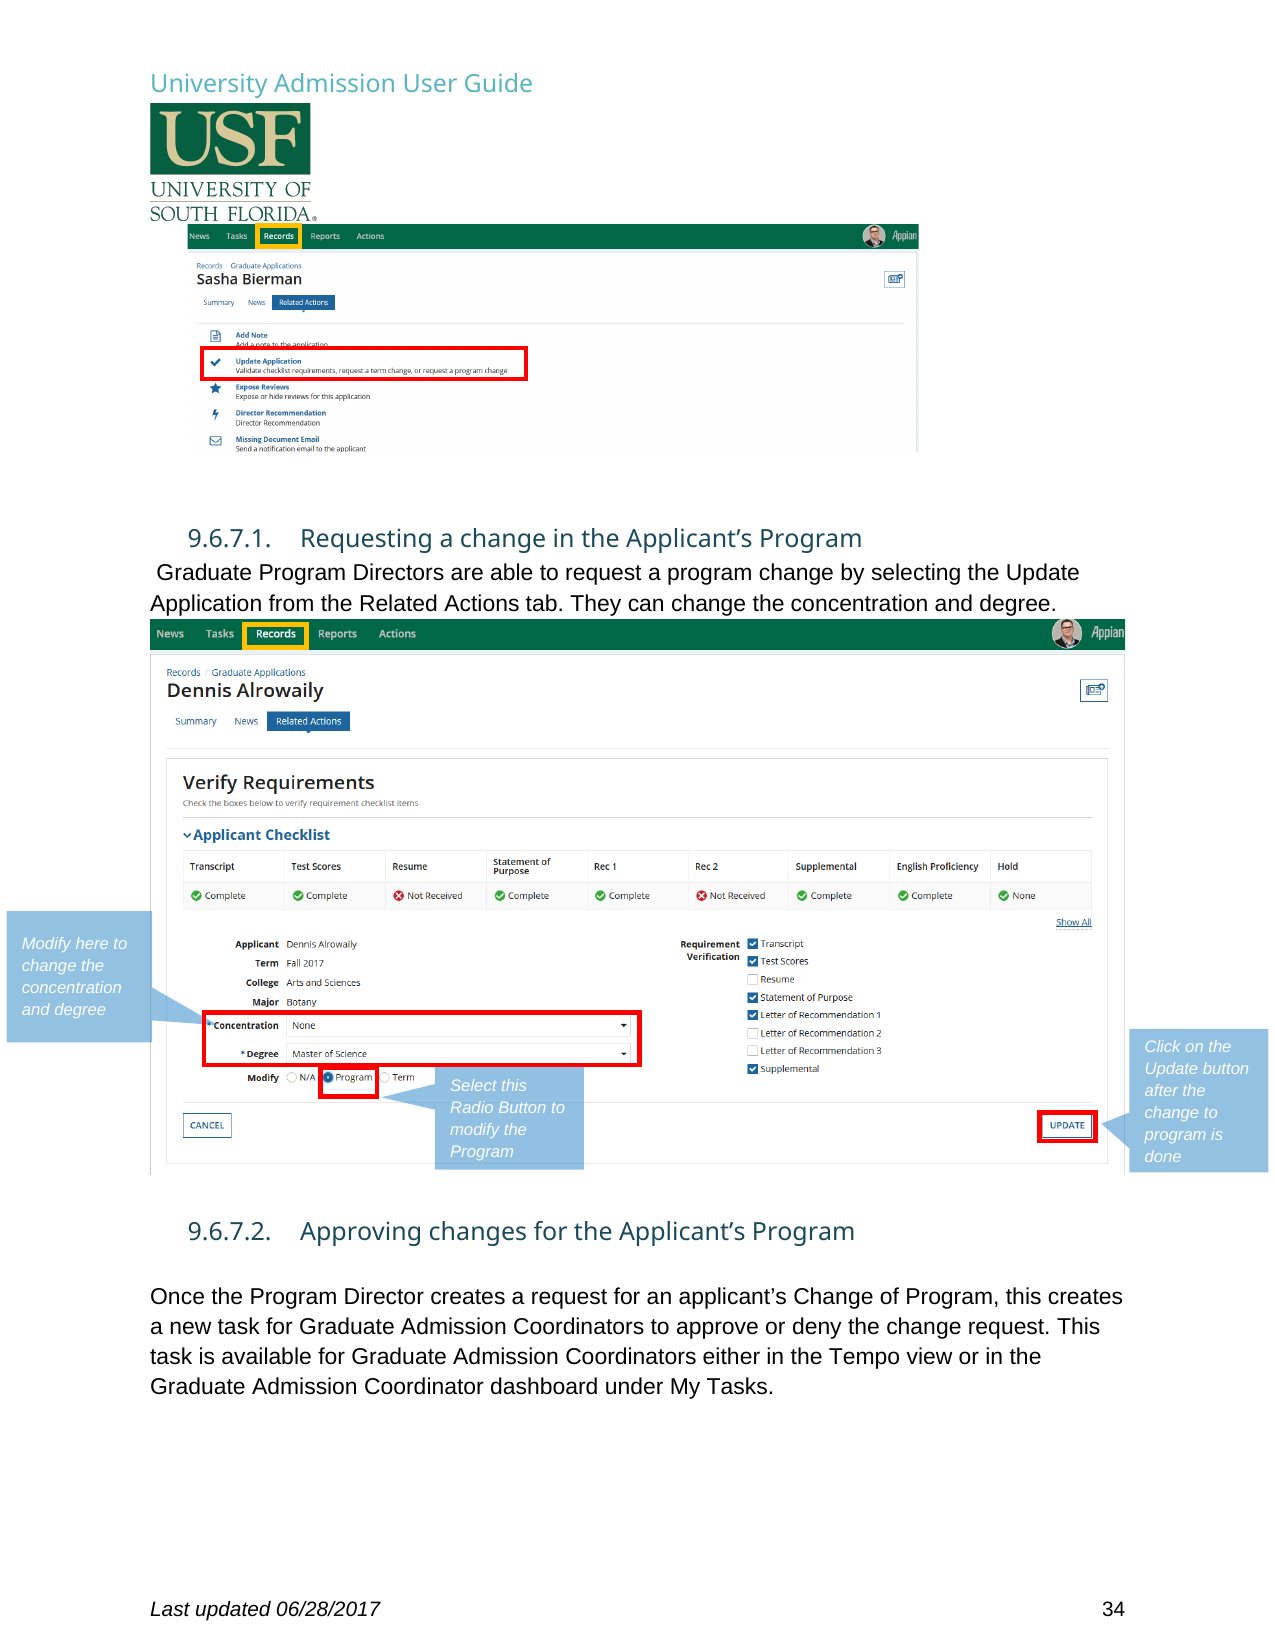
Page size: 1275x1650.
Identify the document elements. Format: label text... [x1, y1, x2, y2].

picture [187, 224, 919, 452]
picture [206, 1015, 637, 1063]
picture [260, 228, 298, 244]
picture [150, 619, 1125, 1175]
subtitle Approving changes for the Applicant’s Program [187, 1213, 1125, 1247]
text Graduate Program Directors are able to request a program change by selecting the Update Application from the Related Actions tab. They can change the concentration and degree. [150, 559, 1125, 616]
picture [323, 1070, 375, 1094]
picture [150, 103, 317, 221]
text Once the Program Director creates a request for an applicant’s Change of Program, this creates a new task for Graduate Admission Coordinators to approve or deny the change request. This task is available for Graduate Admission Coordinators either in the Tempo view or in the Graduate Admission Coordinator dashboard under My Tasks. [150, 1283, 1125, 1399]
subtitle Requesting a change in the Applicant’s Program [187, 520, 1125, 554]
